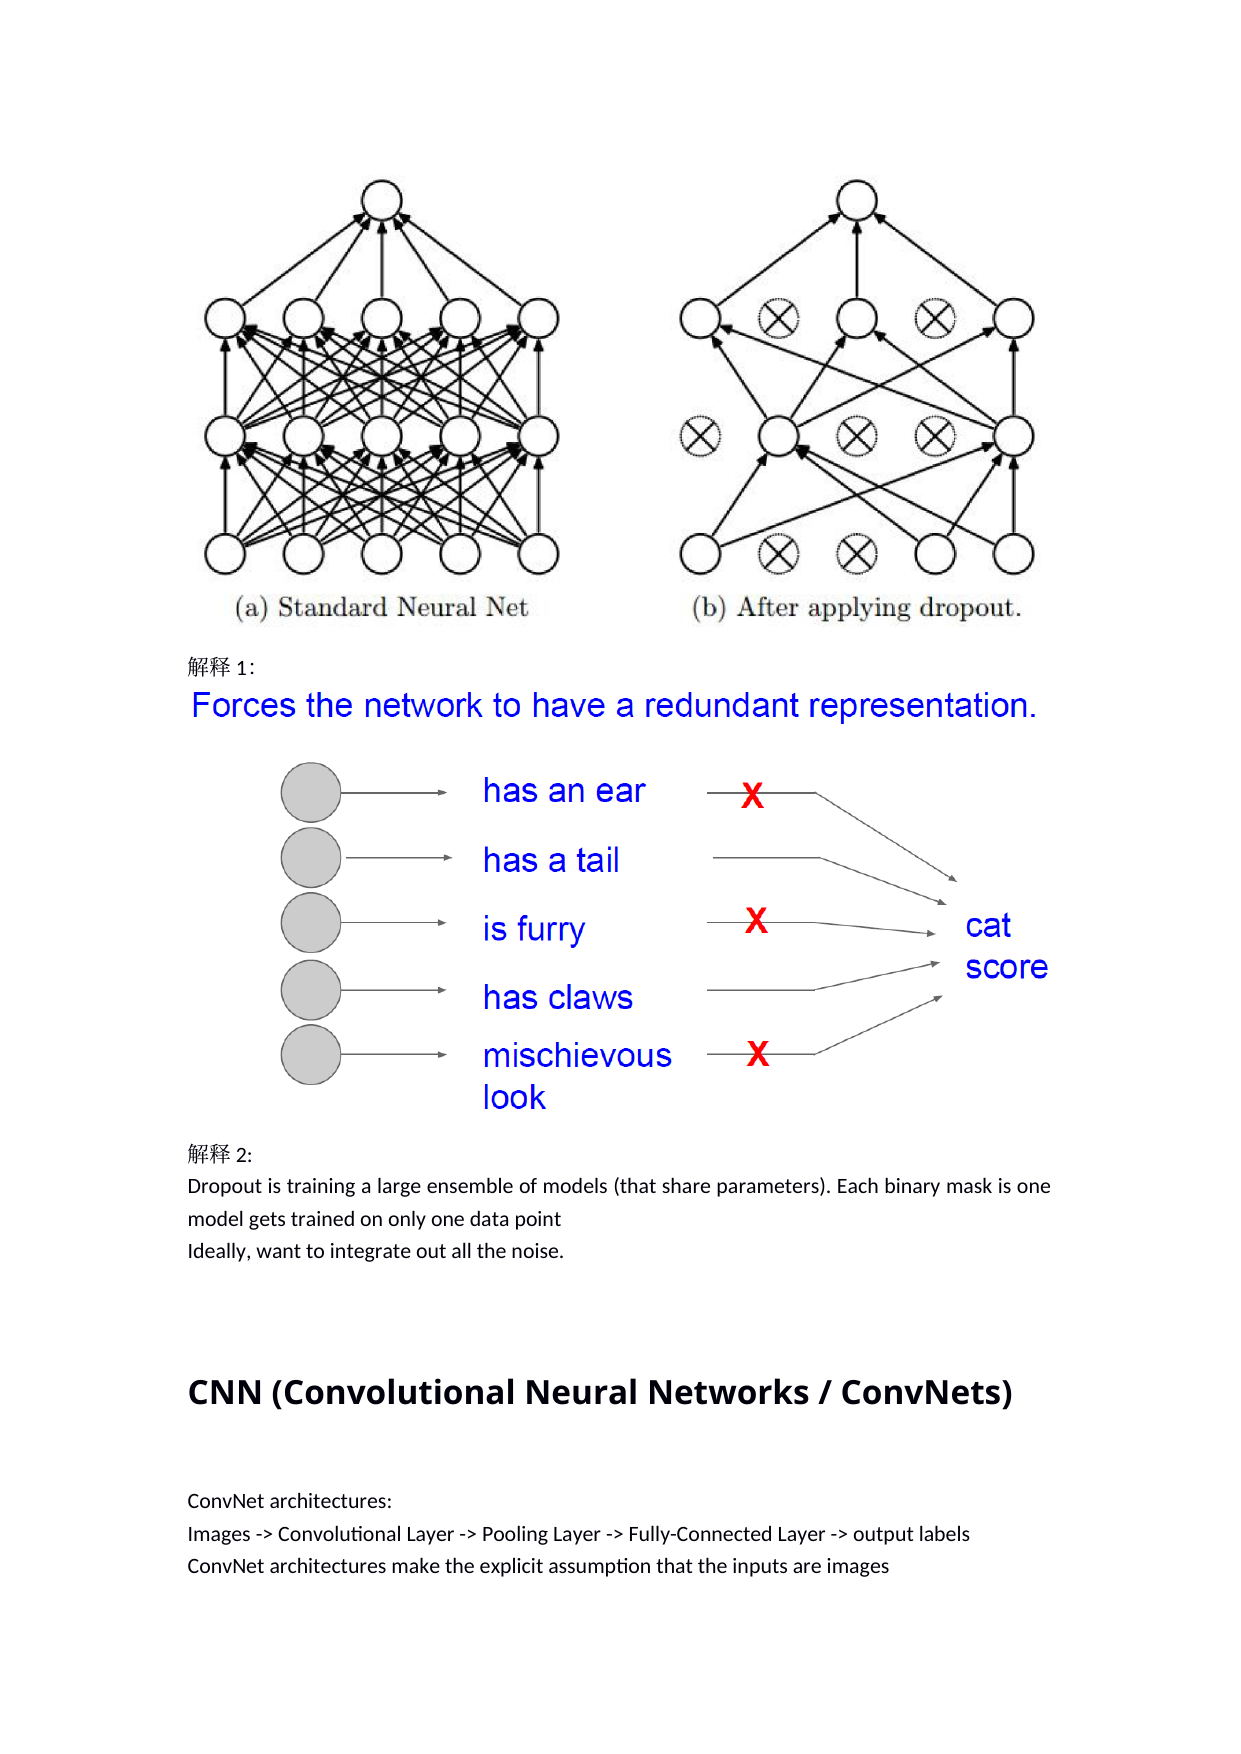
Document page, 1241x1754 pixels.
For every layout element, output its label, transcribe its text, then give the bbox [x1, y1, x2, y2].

text Dropout is training a large ensemble of models (that share parameters). Each binary mask is one model gets trained on only one data point [187, 1169, 1053, 1234]
picture [187, 682, 1053, 1118]
text 解释1： [187, 649, 1053, 682]
text Images -> Convolutional Layer -> Pooling Layer -> Fully-Connected Layer -> output labels [187, 1517, 1053, 1549]
picture [187, 162, 1053, 632]
subtitle CNN (Convolutional Neural Networks / ConvNets) [187, 1359, 1053, 1424]
text Ideally, want to integrate out all the noise. [187, 1234, 1053, 1267]
text 解释2: [187, 1137, 1053, 1169]
text ConvNet architectures: [187, 1484, 1053, 1517]
text ConvNet architectures make the explicit assumption that the inputs are images [187, 1549, 1053, 1582]
